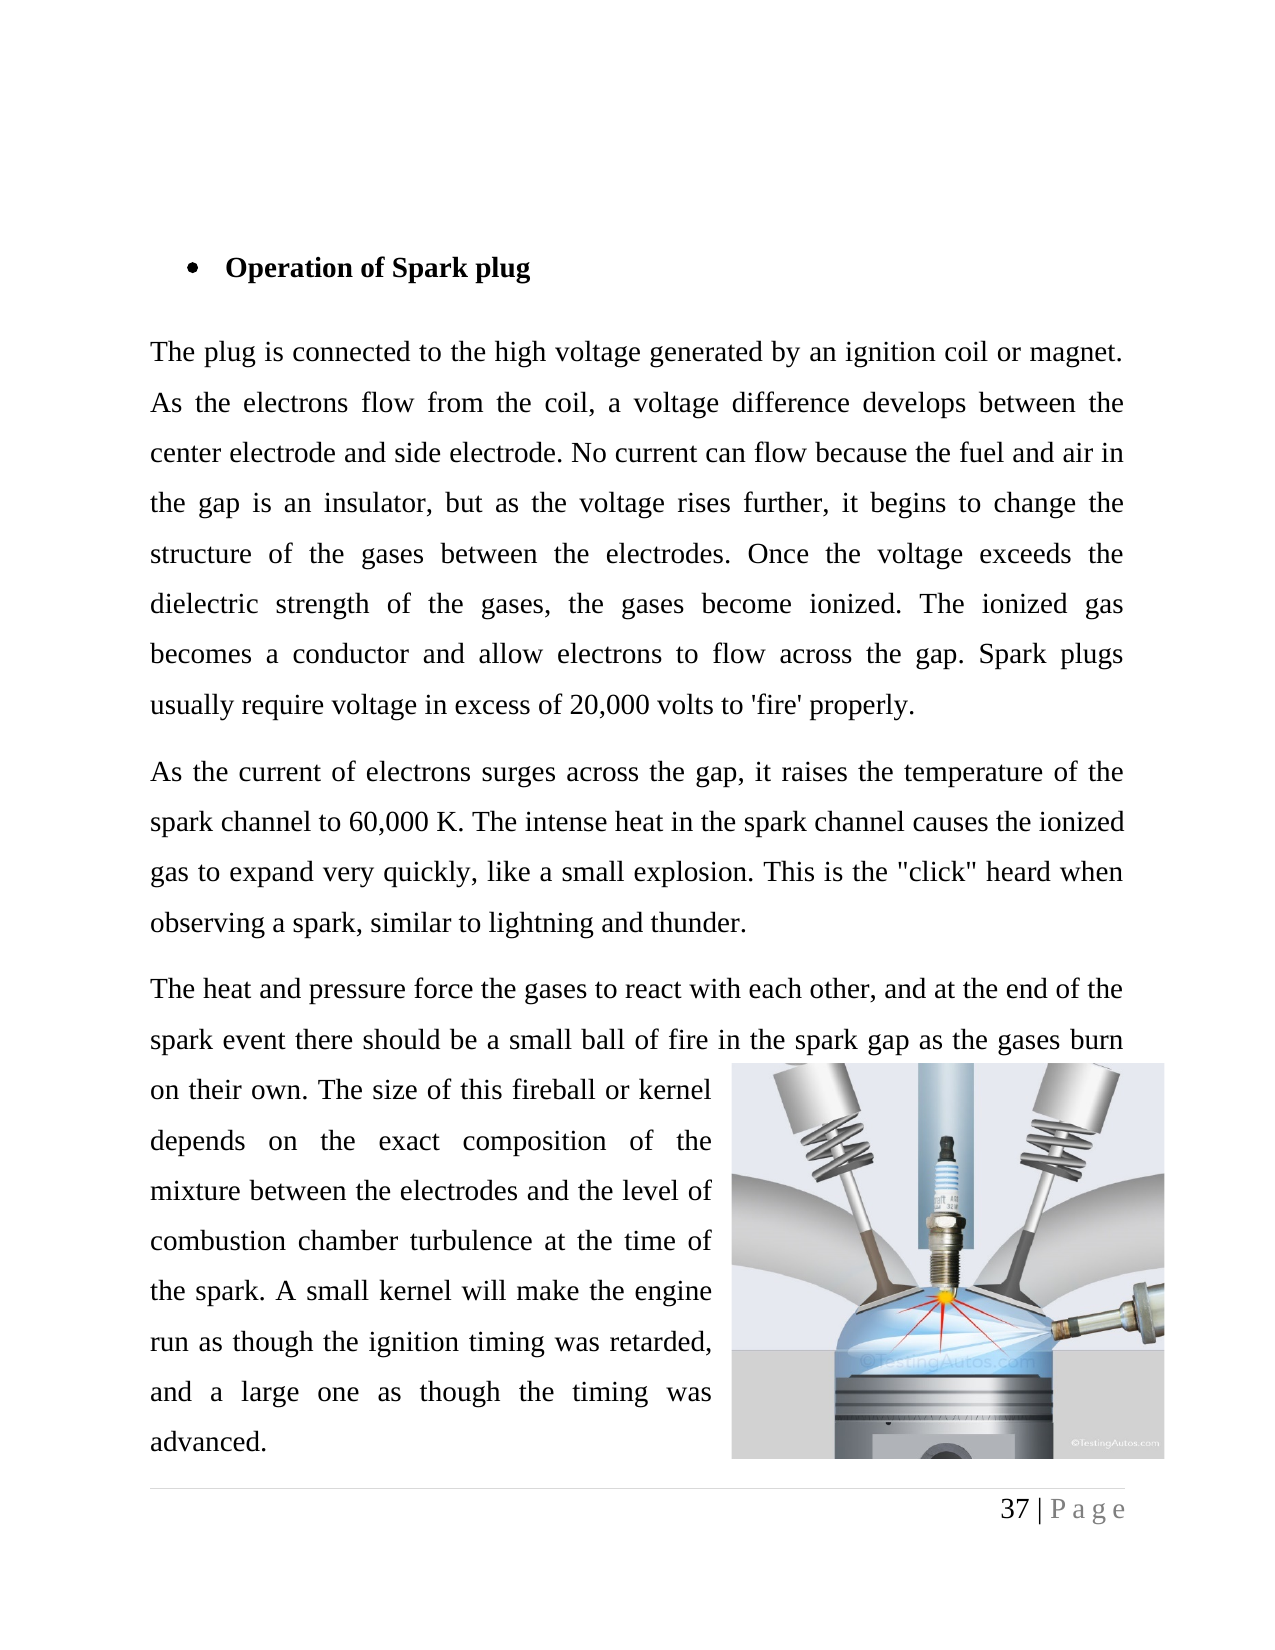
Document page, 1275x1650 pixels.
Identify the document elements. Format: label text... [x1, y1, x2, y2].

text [150, 150, 1125, 284]
text A fuel pump is an essential component of the fuel system on a car. Fuel pumps use in carbureted and injected engines. By the depending to where fuel pump are using, they divided on the different types of fuel pumps. [150, 1136, 1125, 1156]
subtitle 3.2.3 Fuel pump [150, 1055, 1125, 1089]
list Purpose of Fuel Pump: [187, 1273, 1125, 1307]
text A fuel pump is an essential component of the fuel system on a car. Fuel pumps use in carbureted and injected engines. By the depending to where fuel pump are using, they divided on the different types of fuel pumps. [150, 1189, 1125, 1240]
picture [730, 627, 1164, 1022]
text As the current of electrons surges across the gap, it raises the temperature of the spark channel to 60,000 K. The intense heat in the spark channel causes the ionized gas to expand very quickly, like a small explosion. This is the "click" heard when observing a spark, similar to lightning and thunder. [150, 318, 1125, 502]
